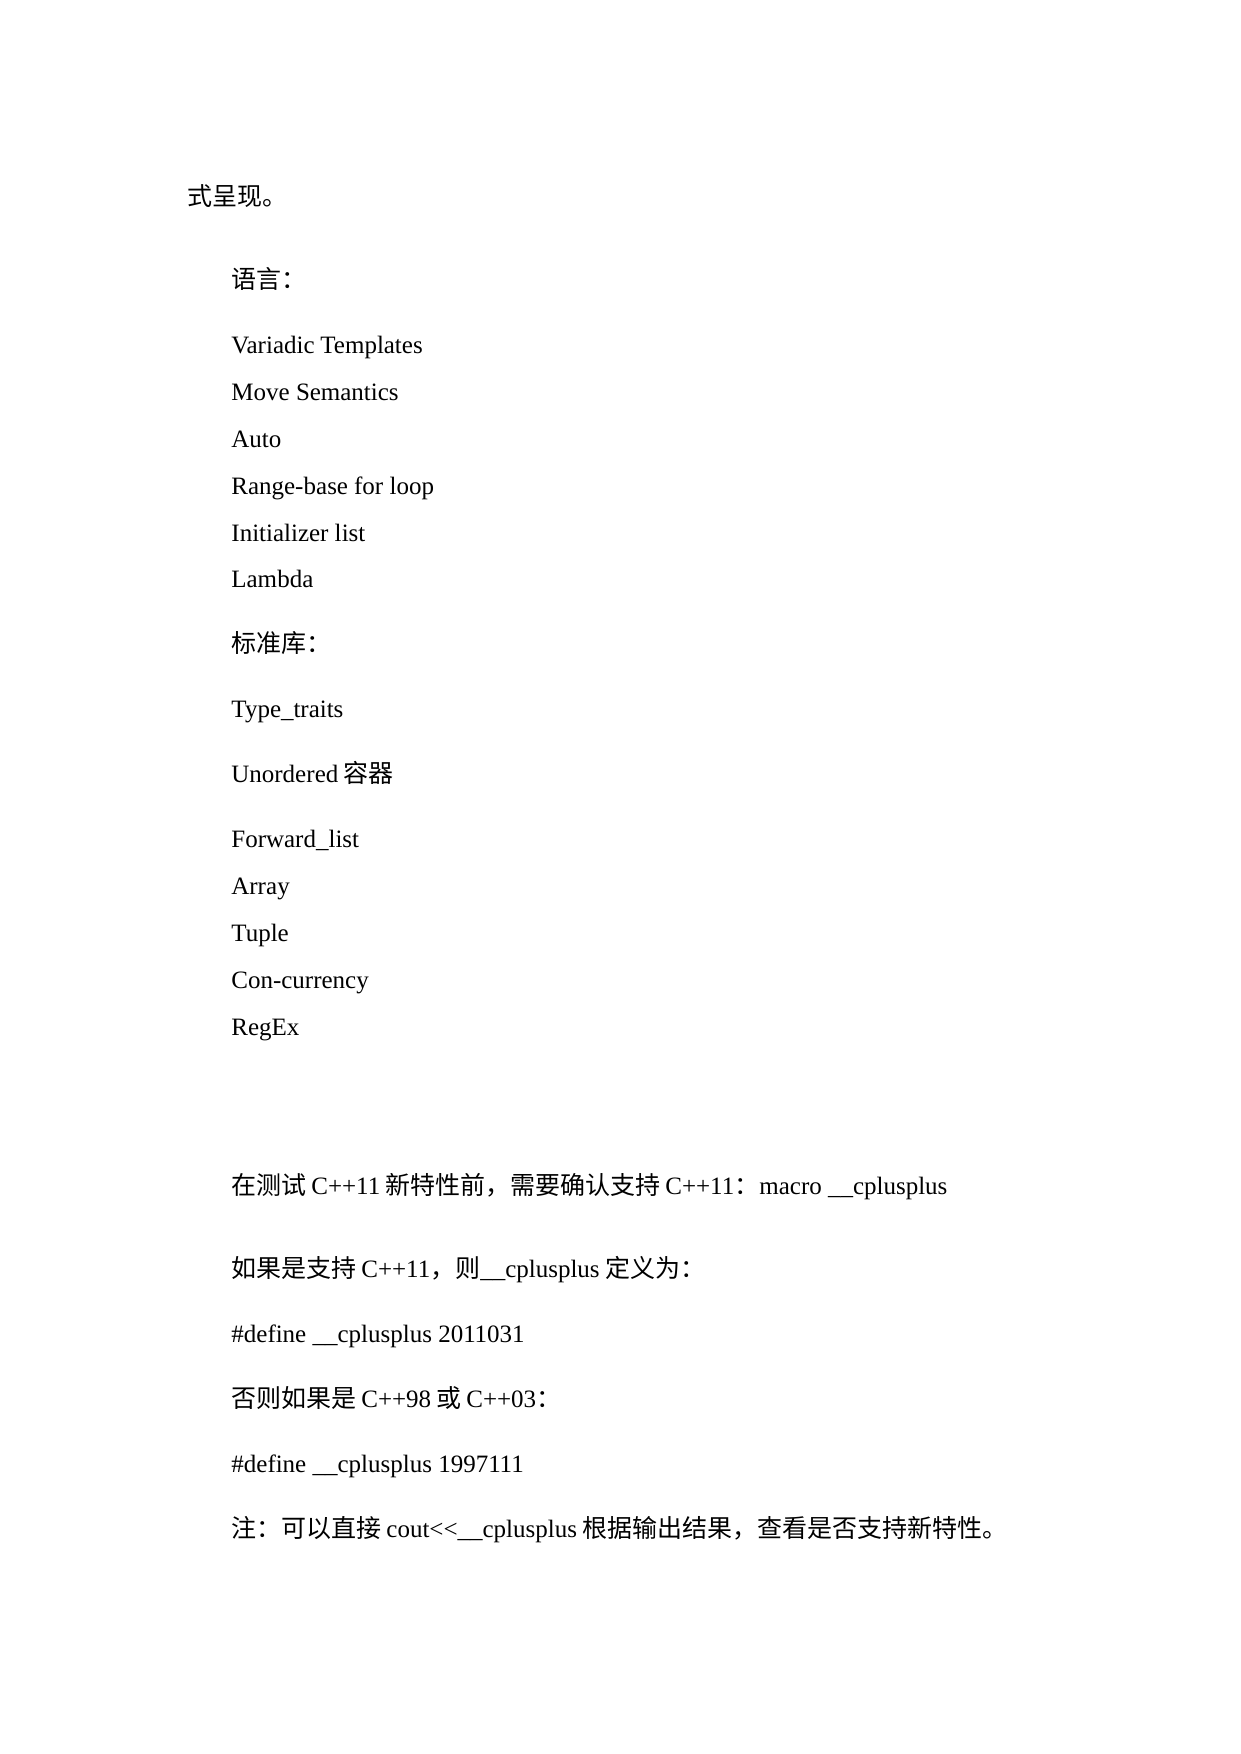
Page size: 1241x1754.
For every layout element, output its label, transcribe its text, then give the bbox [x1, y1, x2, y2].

text Type_traits [187, 693, 1053, 725]
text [187, 162, 1053, 227]
text 在测试C++11新特性前，需要确认支持C++11：macro __cplusplus [187, 1151, 1053, 1216]
text #define __cplusplus 2011031 [231, 1317, 1053, 1349]
text Initializer list [187, 516, 1053, 548]
text Auto [187, 422, 1053, 454]
text 注：可以直接cout<<__cplusplus根据输出结果，查看是否支持新特性。 [231, 1494, 1053, 1559]
text Forward_list [187, 823, 1053, 855]
text Con-currency [187, 963, 1053, 996]
text Tuple [187, 916, 1053, 949]
text Move Semantics [187, 375, 1053, 408]
text 如果是支持C++11，则__cplusplus定义为： [231, 1234, 1053, 1299]
text #define __cplusplus 1997111 [231, 1447, 1053, 1479]
text 语言： [187, 245, 1053, 310]
text Lambda [187, 563, 1053, 595]
text 标准库： [187, 609, 1053, 674]
text 否则如果是C++98或C++03： [231, 1364, 1053, 1429]
text Range-base for loop [187, 469, 1053, 501]
text RegEx [187, 1010, 1053, 1043]
text Variadic Templates [187, 328, 1053, 361]
text Unordered容器 [187, 739, 1053, 804]
text Array [187, 869, 1053, 902]
